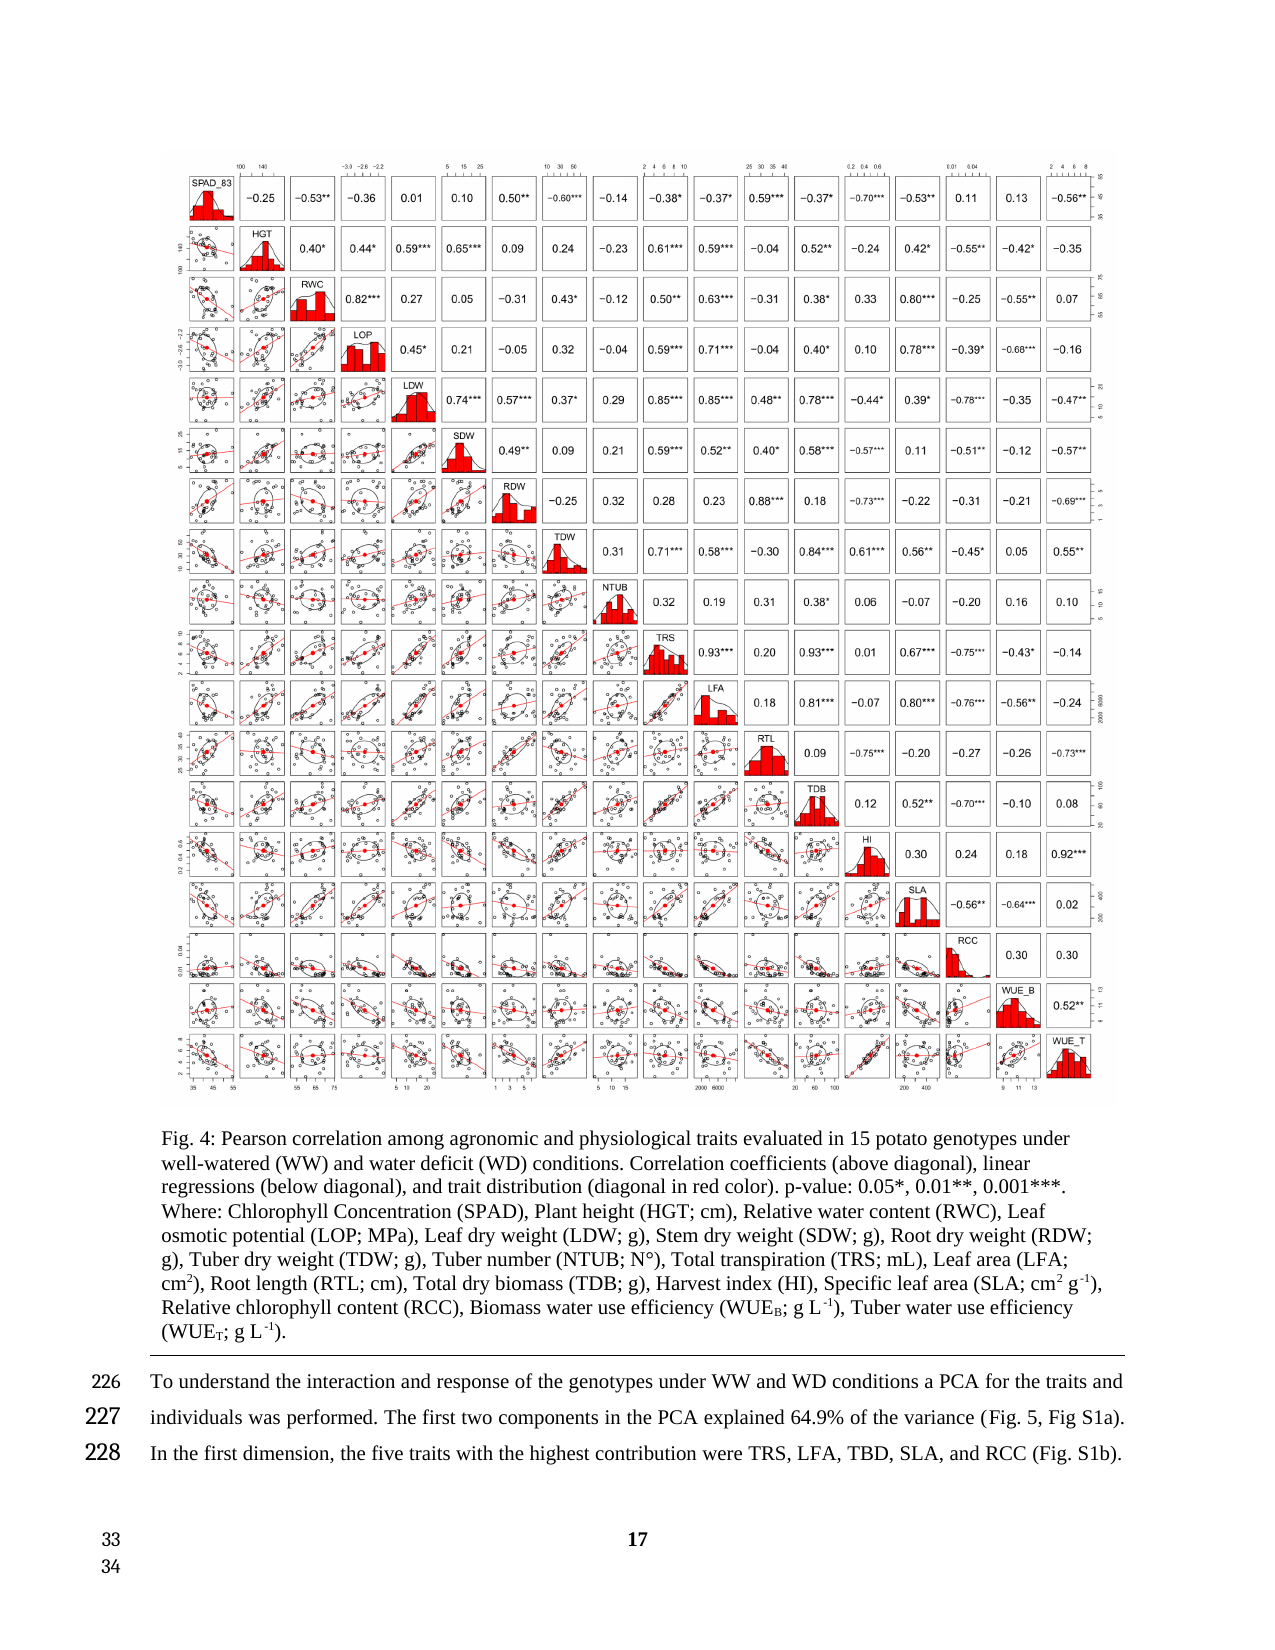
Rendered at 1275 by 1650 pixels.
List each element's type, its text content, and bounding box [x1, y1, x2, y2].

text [150, 1369, 1125, 1465]
table_header Fig. 4: Pearson correlation among agronomic and physiological traits evaluated in 15 potato genotypes under well-watered (WW) and water deficit (WD) conditions. Correlation coefficients (above diagonal), linear regressions (below diagonal), and trait distribution (diagonal in red color). p-value: 0.05*, 0.01**, 0.001***. Where: Chlorophyll Concentration (SPAD), Plant height (HGT; cm), Relative water content (RWC), Leaf osmotic potential (LOP; MPa), Leaf dry weight (LDW; g), Stem dry weight (SDW; g), Root dry weight (RDW; g), Tuber dry weight (TDW; g), Tuber number (NTUB; N°), Total transpiration (TRS; mL), Leaf area (LFA; cm2), Root length (RTL; cm), Total dry biomass (TDB; g), Harvest index (HI), Specific leaf area (SLA; cm2 g -1), Relative chlorophyll content (RCC), Biomass water use efficiency (WUEB; g L -1), Tuber water use efficiency (WUET; g L -1). [150, 150, 1125, 1355]
picture [161, 150, 1117, 1106]
